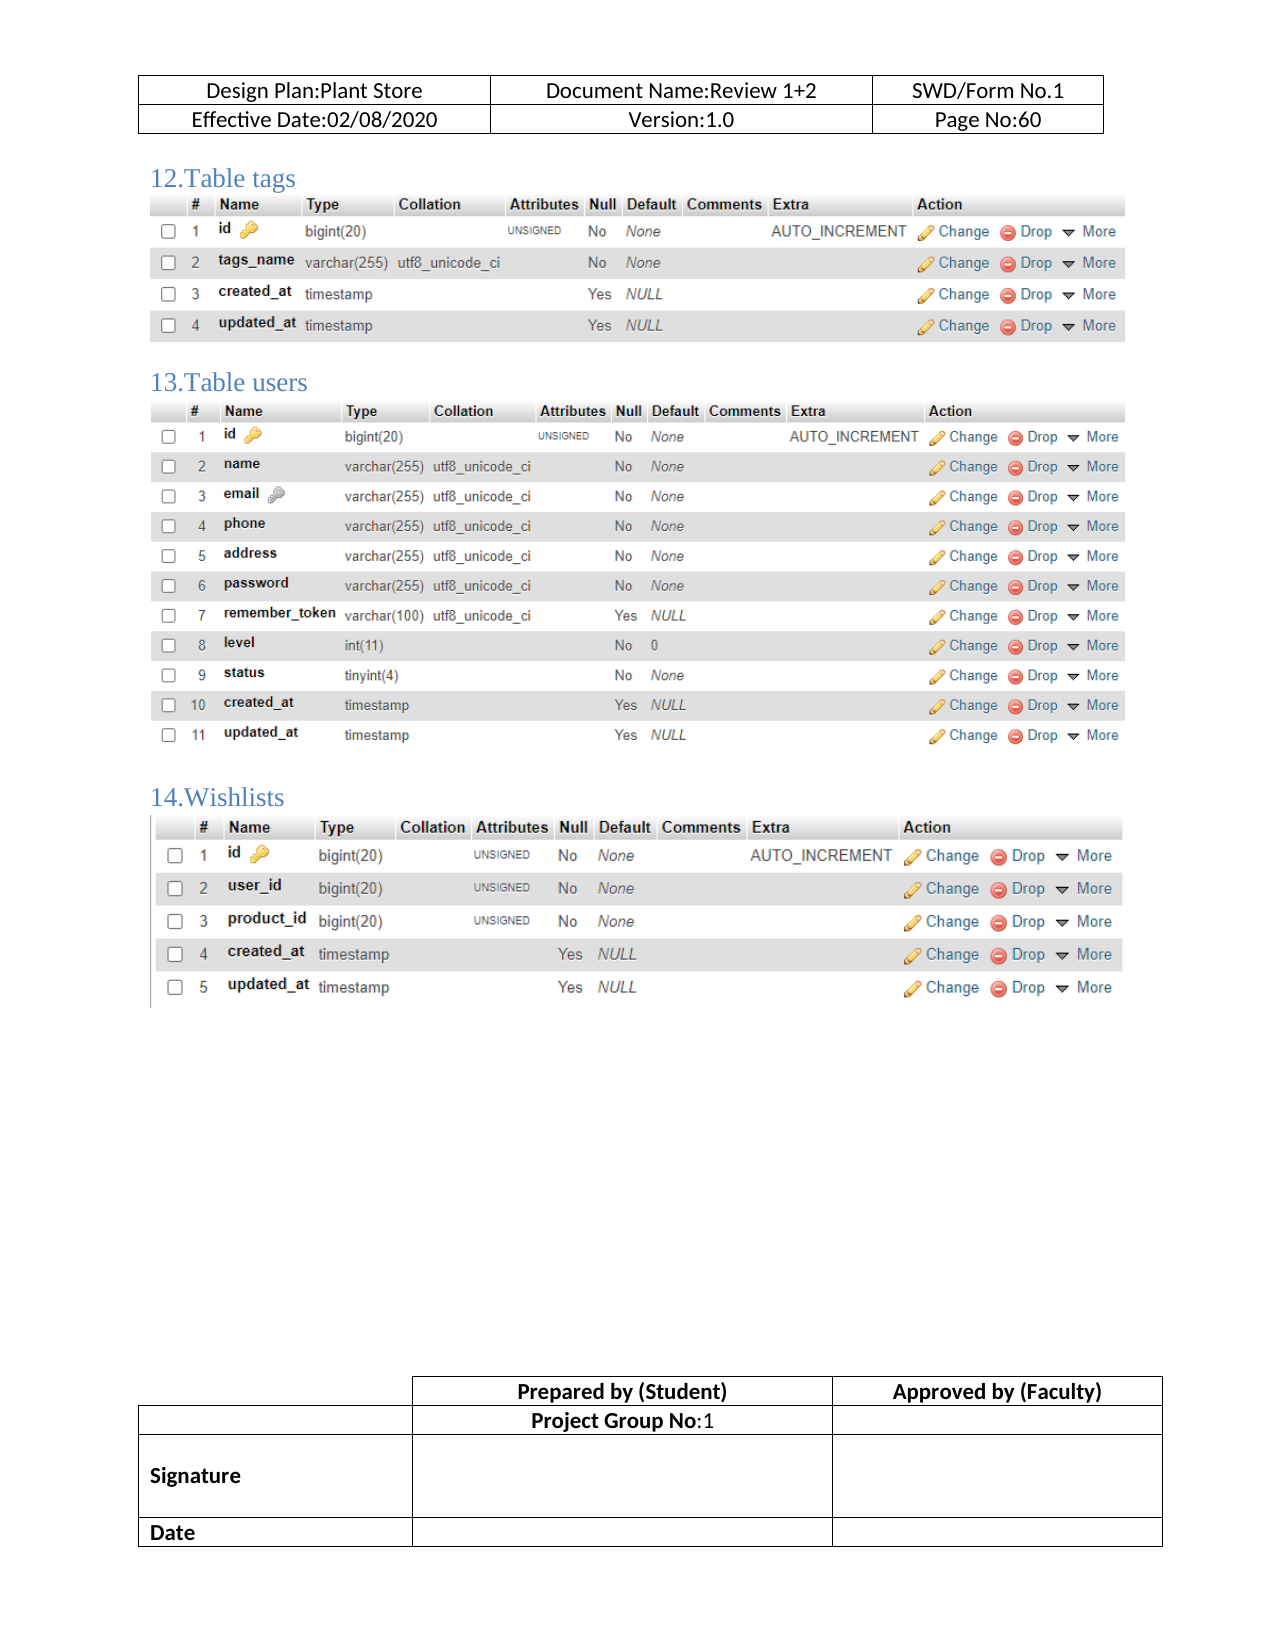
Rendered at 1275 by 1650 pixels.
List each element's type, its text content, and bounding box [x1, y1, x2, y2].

subtitle 13.Table users [150, 366, 1125, 397]
subtitle 12.Table tags [150, 162, 1125, 193]
picture [150, 195, 1125, 342]
picture [150, 815, 1125, 1008]
picture [150, 400, 1125, 757]
subtitle 14.Wishlists [150, 781, 1125, 812]
